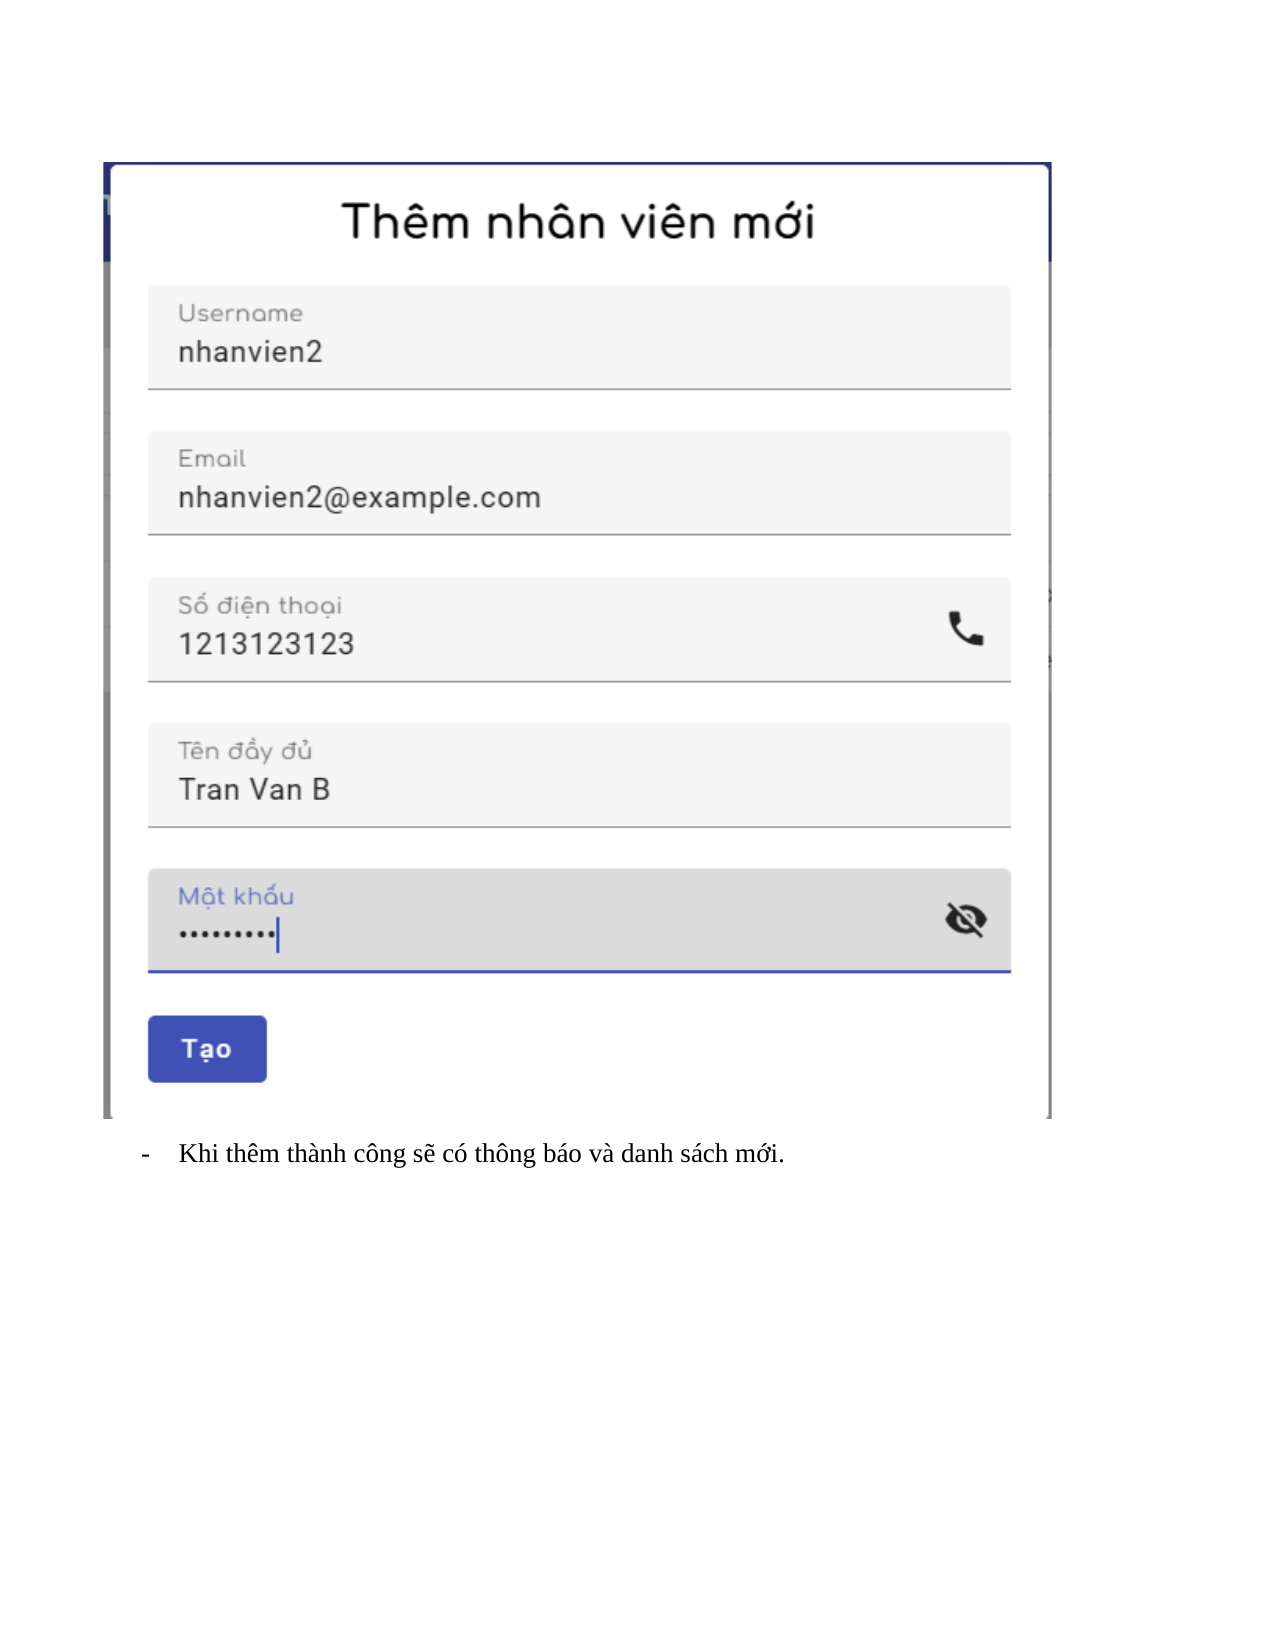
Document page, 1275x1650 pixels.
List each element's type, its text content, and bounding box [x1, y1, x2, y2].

list Khi thêm thành công sẽ có thông báo và danh sách mới. [141, 1137, 1125, 1169]
picture [103, 162, 1052, 1119]
